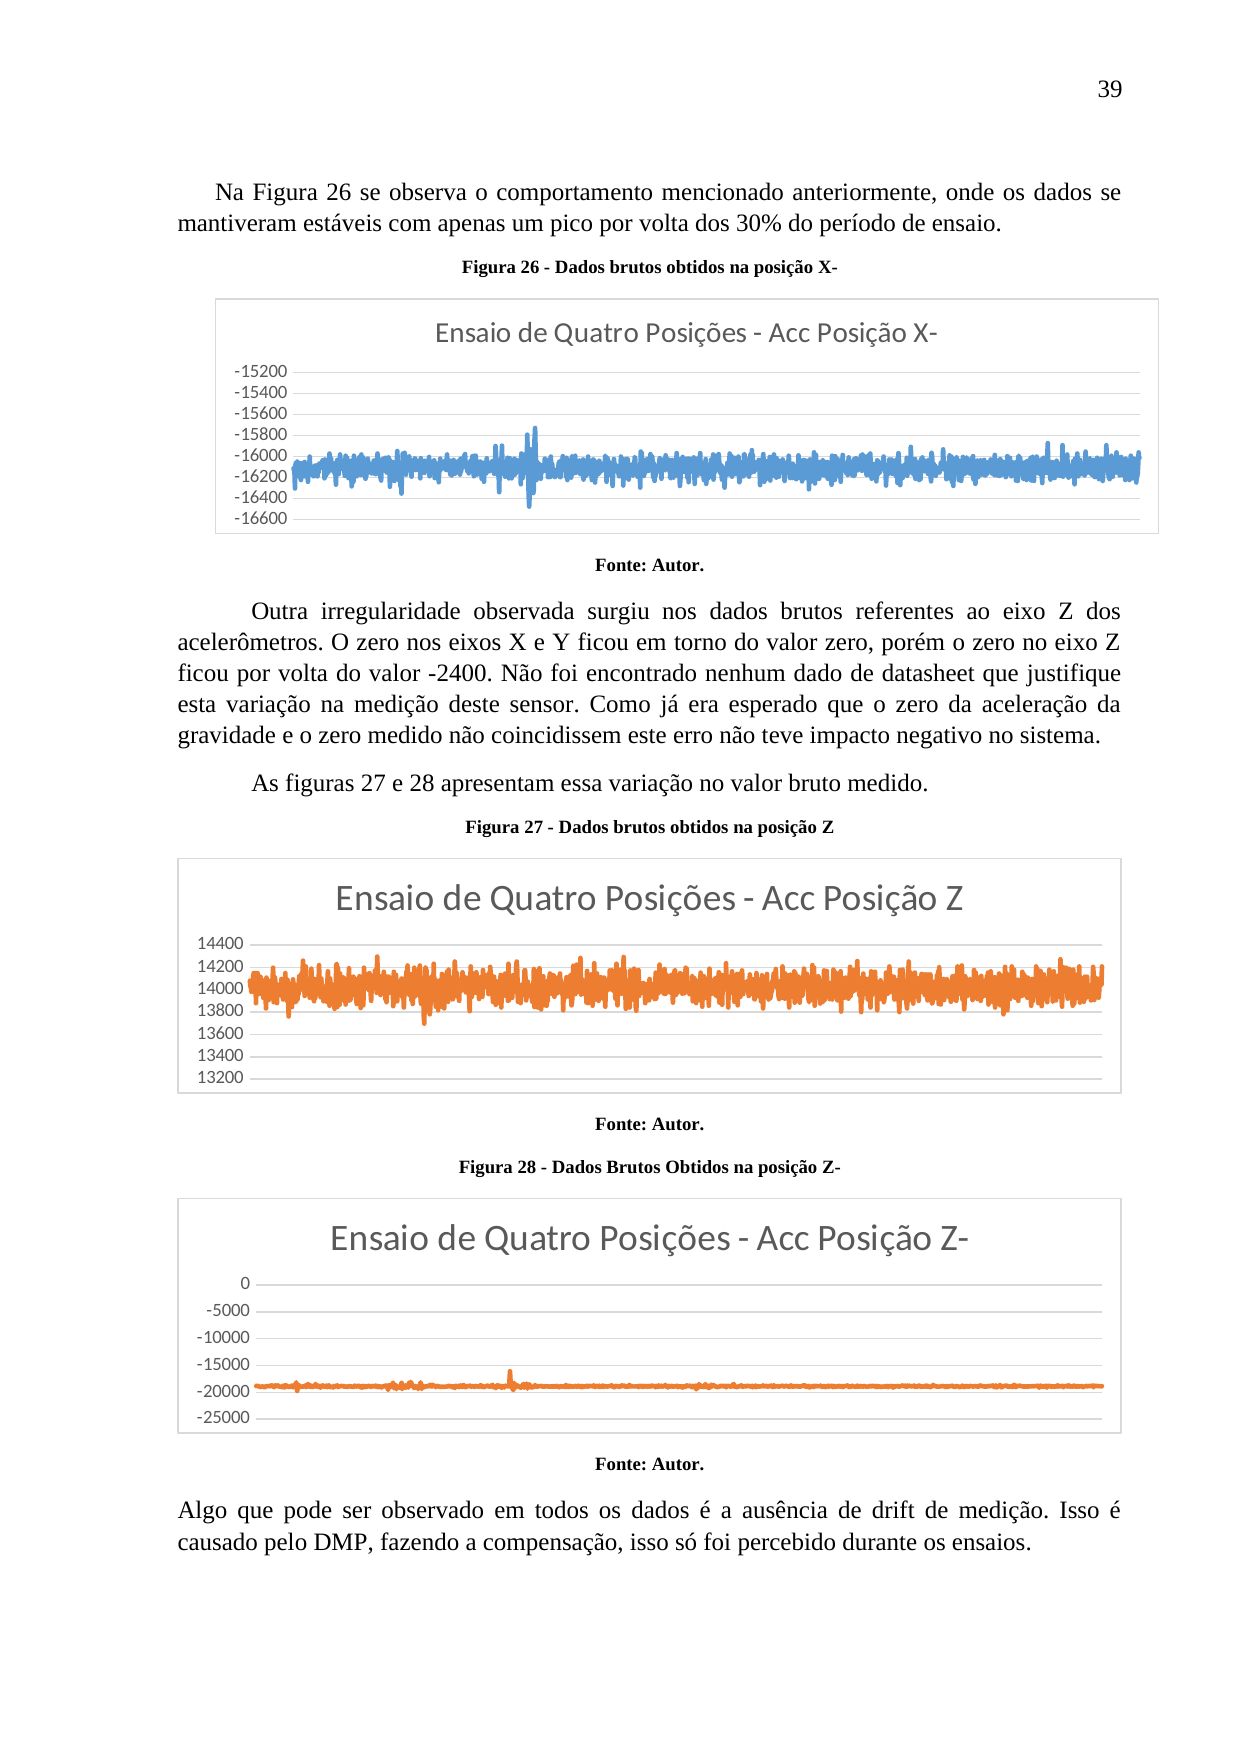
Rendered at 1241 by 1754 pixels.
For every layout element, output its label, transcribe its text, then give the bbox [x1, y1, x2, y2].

text Fonte: Autor. [177, 1113, 1122, 1135]
text Outra irregularidade observada surgiu nos dados brutos referentes ao eixo Z dos acelerômetros. O zero nos eixos X e Y ficou em torno do valor zero, porém o zero no eixo Z ficou por volta do valor -2400. Não foi encontrado nenhum dado de datasheet que justifique esta variação na medição deste sensor. Como já era esperado que o zero da aceleração da gravidade e o zero medido não coincidissem este erro não teve impacto negativo no sistema. [177, 596, 1122, 749]
text Figura 26 - Dados brutos obtidos na posição X- [177, 256, 1122, 277]
text As figuras 27 e 28 apresentam essa variação no valor bruto medido. [177, 768, 1122, 797]
text Algo que pode ser observado em todos os dados é a ausência de drift de medição. Isso é causado pelo DMP, fazendo a compensação, isso só foi percebido durante os ensaios. [177, 1496, 1122, 1555]
text Figura 27 - Dados brutos obtidos na posição Z [177, 816, 1122, 837]
text Figura 28 - Dados Brutos Obtidos na posição Z- [177, 1156, 1122, 1177]
text Na Figura 26 se observa o comportamento mencionado anteriormente, onde os dados se mantiveram estáveis com apenas um pico por volta dos 30% do período de ensaio. [177, 177, 1122, 237]
text Fonte: Autor. [177, 1453, 1122, 1475]
text Fonte: Autor. [177, 553, 1122, 575]
